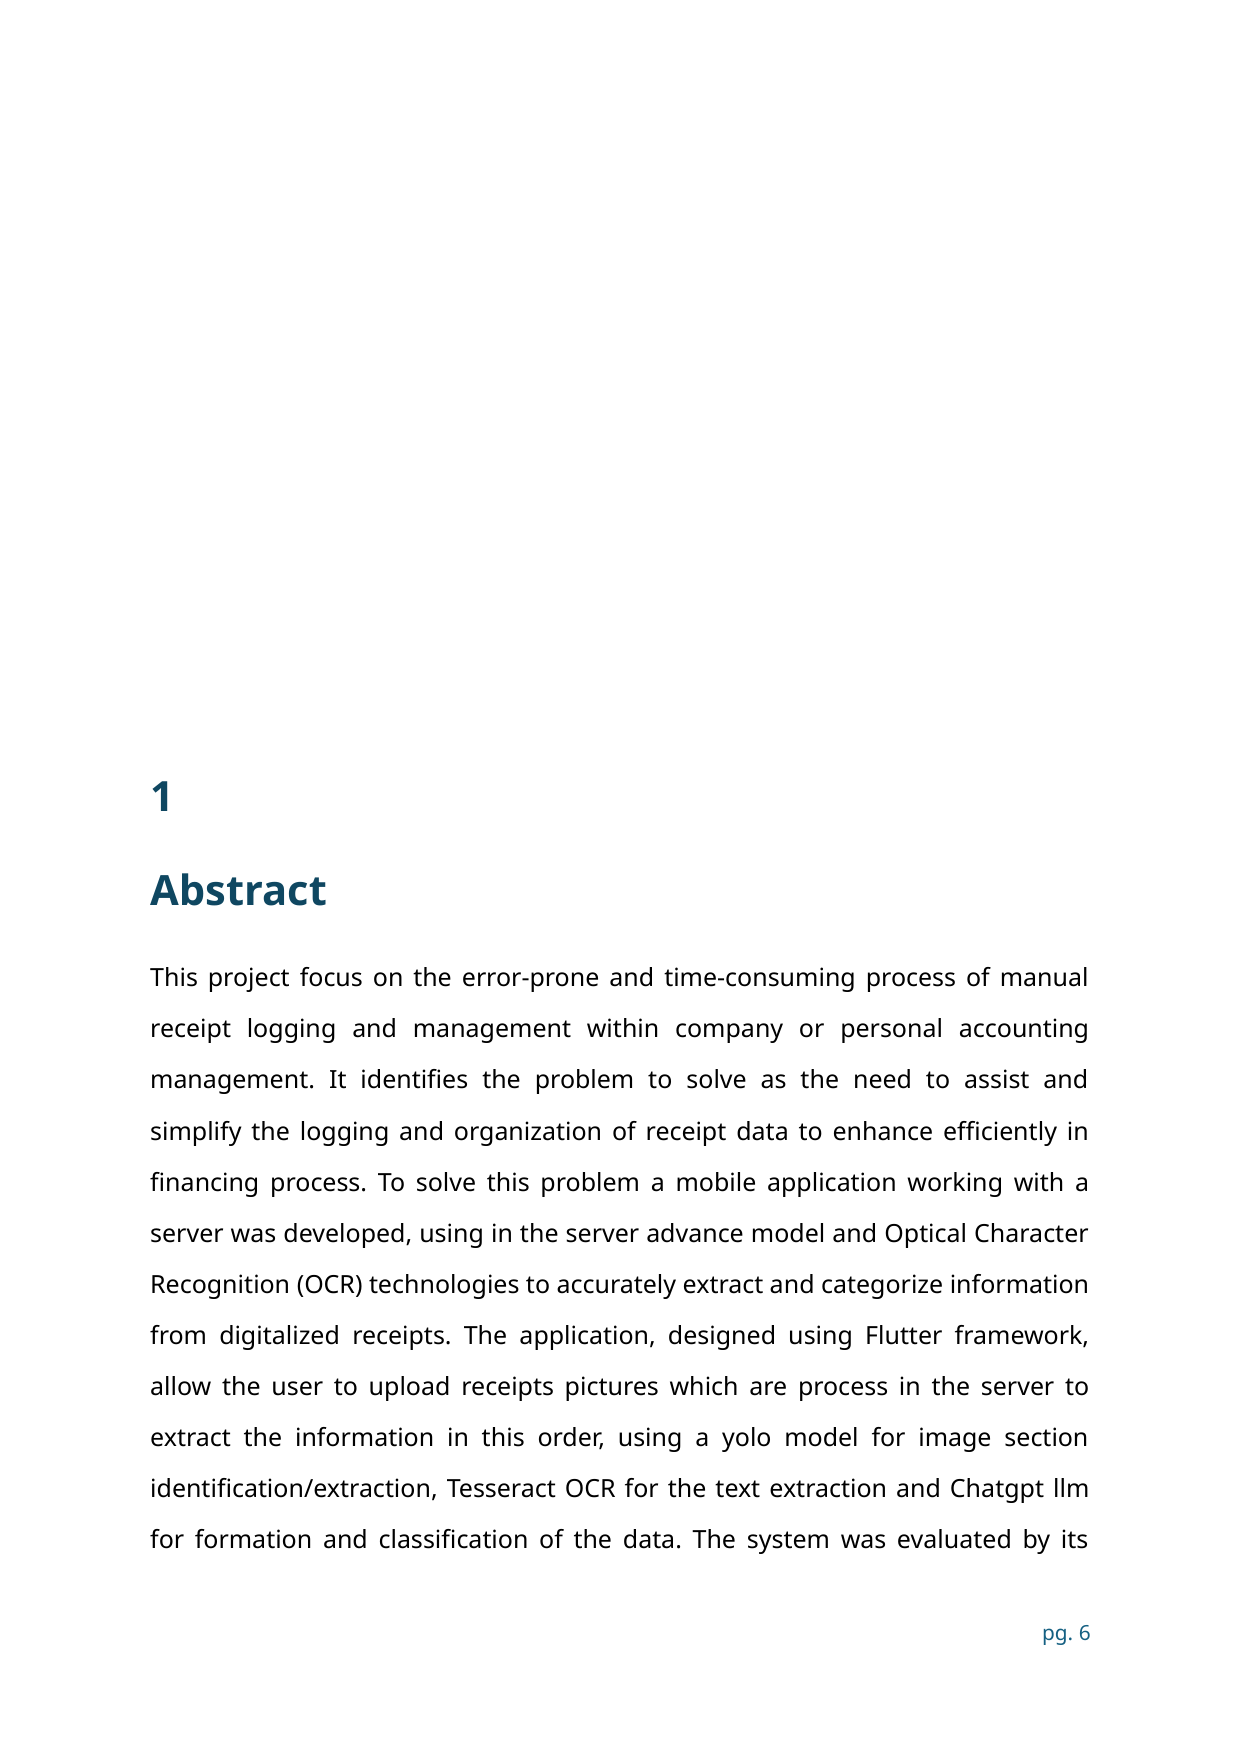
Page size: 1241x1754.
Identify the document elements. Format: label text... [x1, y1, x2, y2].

subtitle 1 Abstract [150, 767, 1090, 823]
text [150, 960, 1090, 1556]
